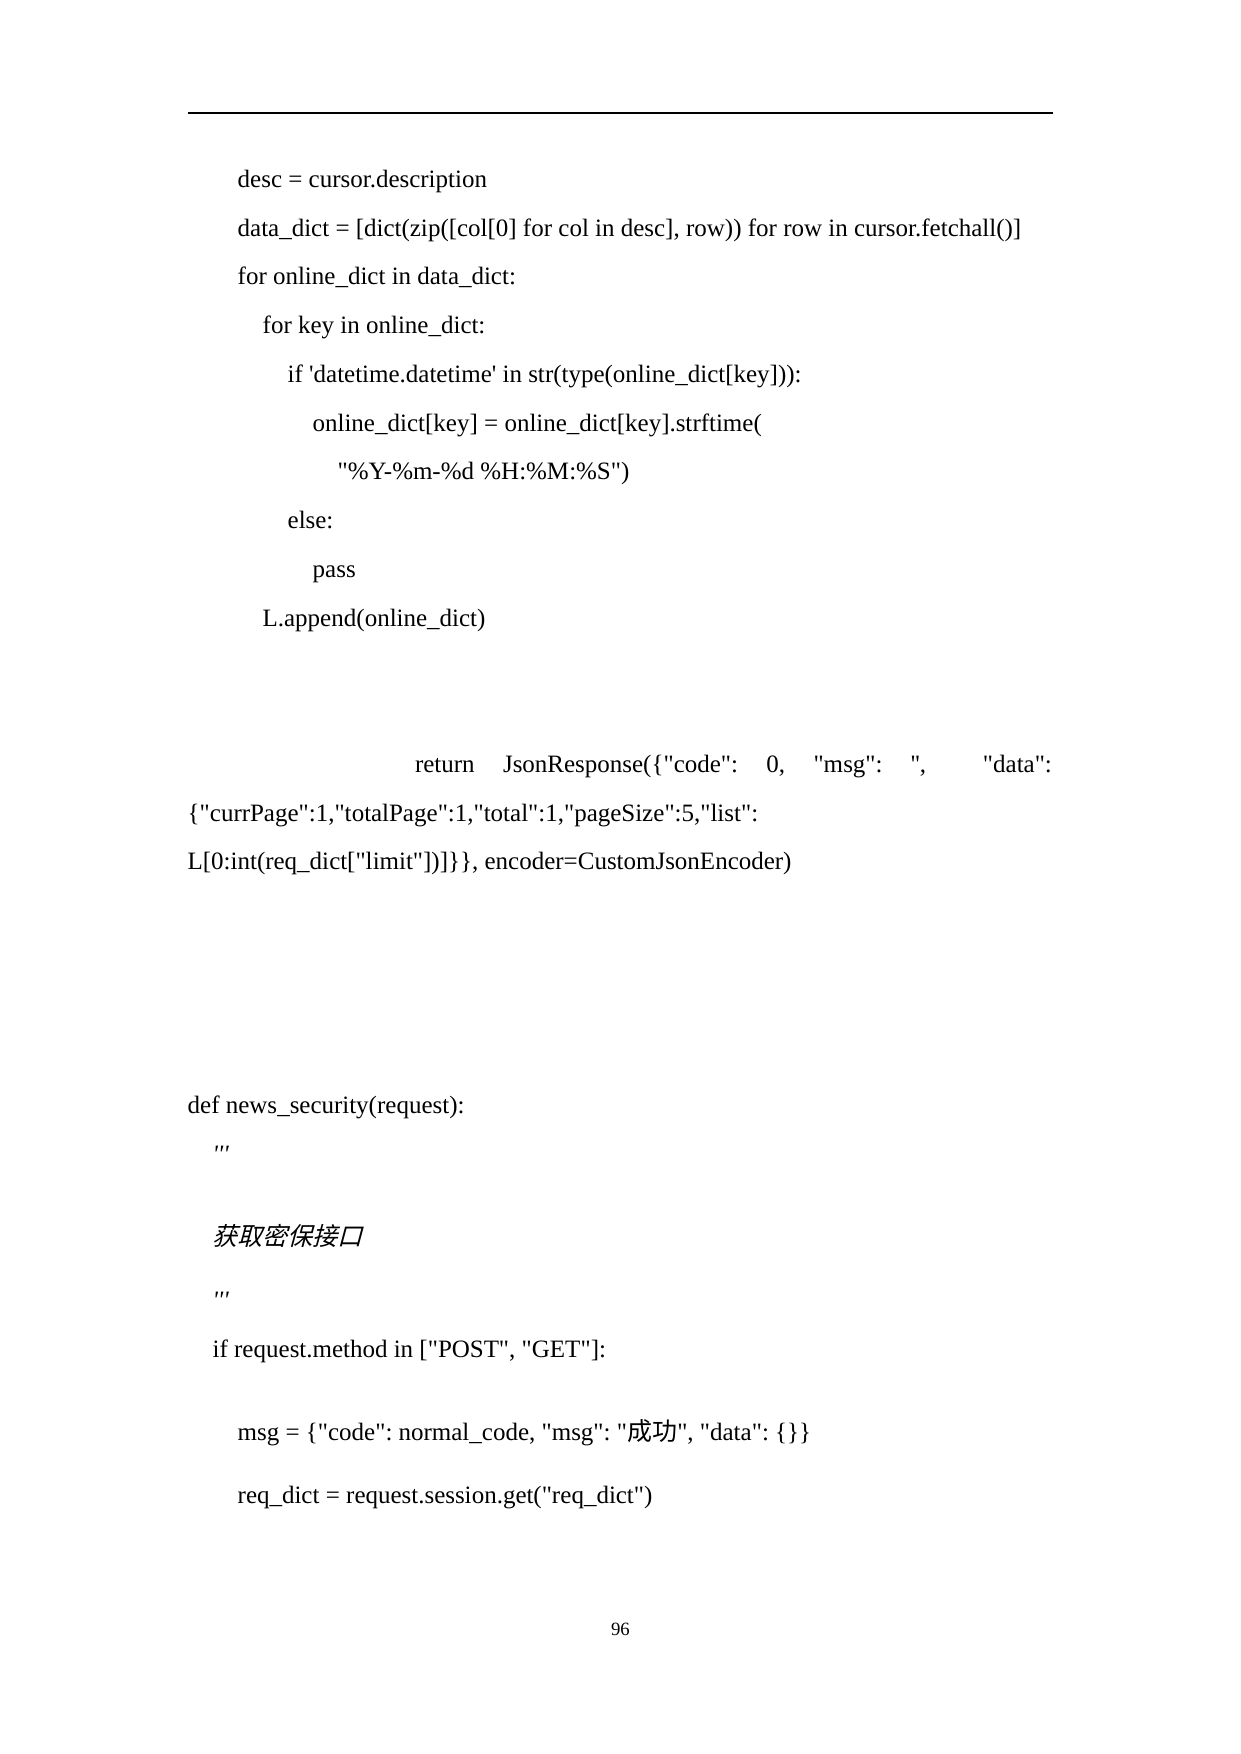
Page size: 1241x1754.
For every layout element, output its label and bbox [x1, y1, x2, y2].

text [187, 162, 1053, 1559]
